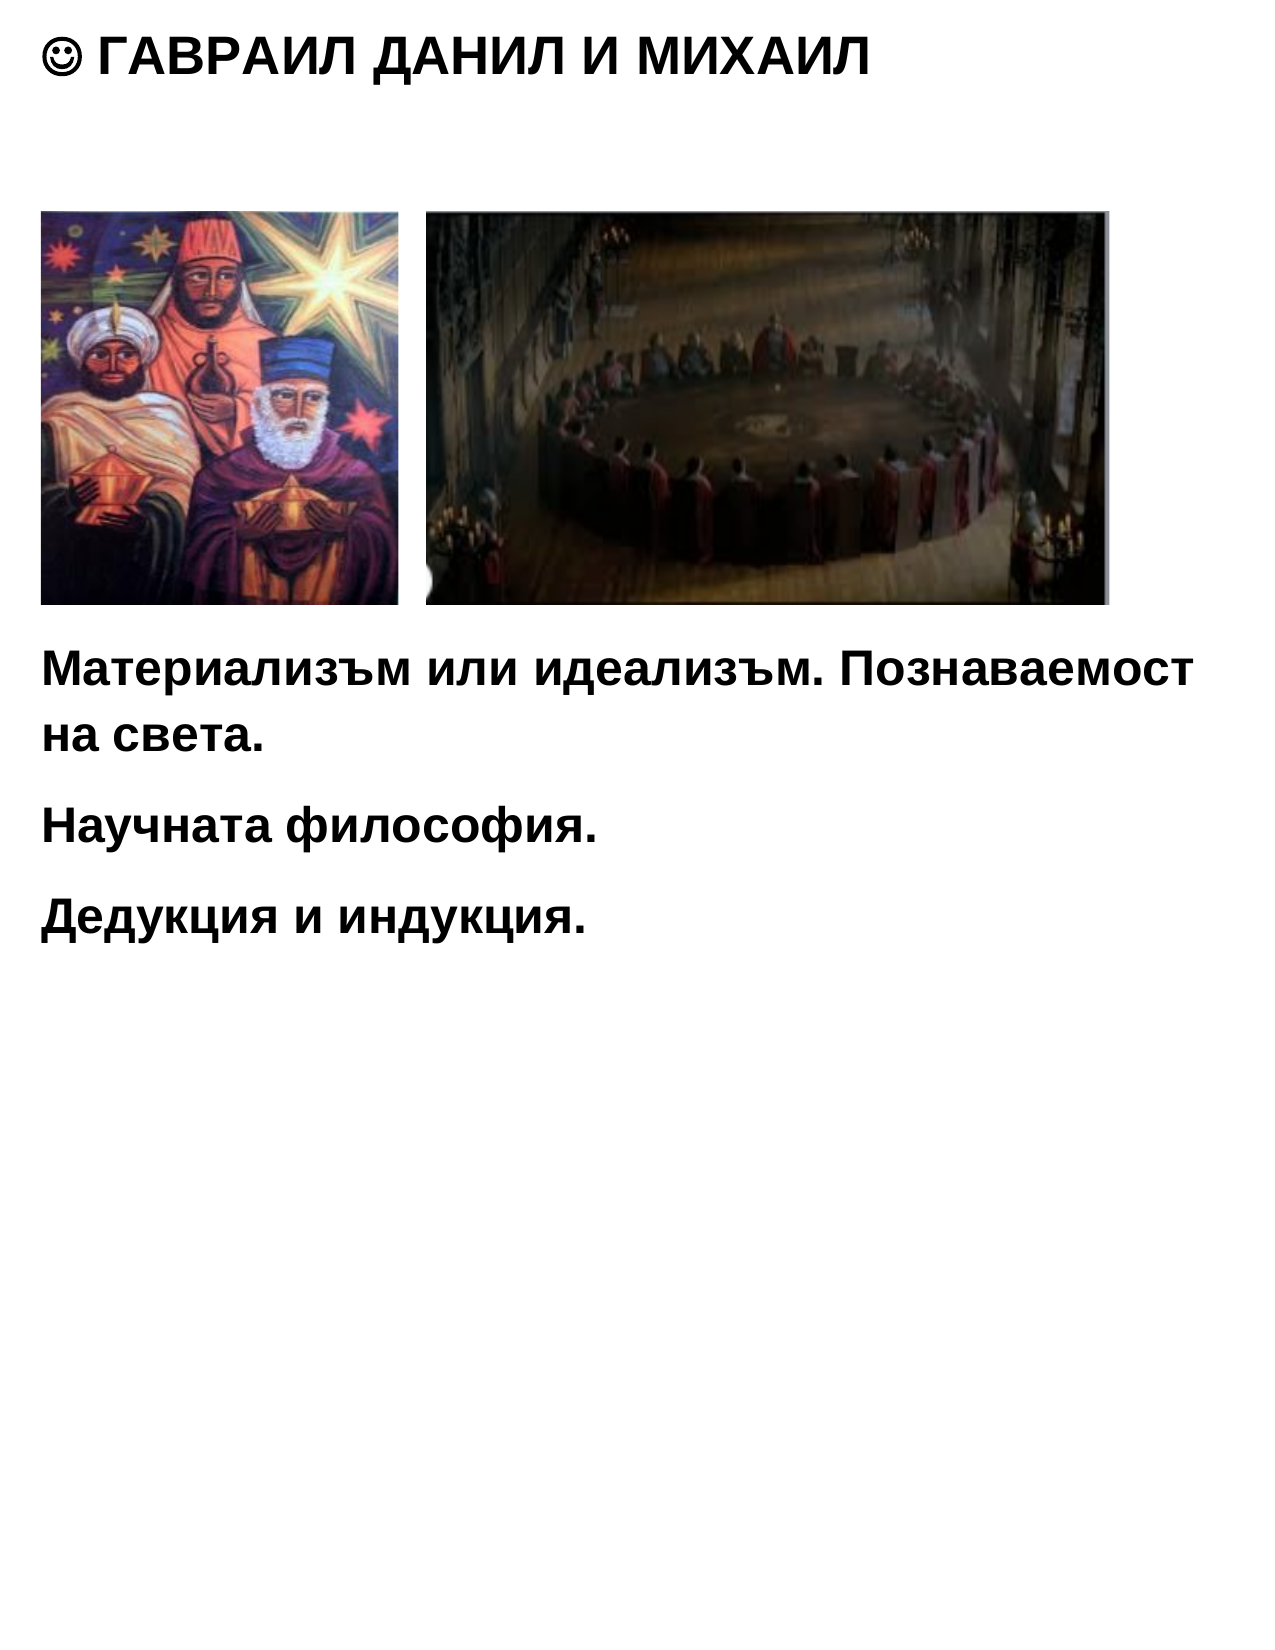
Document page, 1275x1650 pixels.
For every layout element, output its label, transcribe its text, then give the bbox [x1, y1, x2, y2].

text Дедукция и индукция. [41, 886, 1222, 944]
text Материализъм или идеализъм. Познаваемост на света. [41, 638, 1222, 762]
picture [40, 211, 399, 605]
picture [426, 211, 1110, 605]
text ГАВРАИЛ ДАНИЛ И МИХАИЛ [41, 24, 1222, 86]
text Научната философия. [41, 795, 1222, 853]
